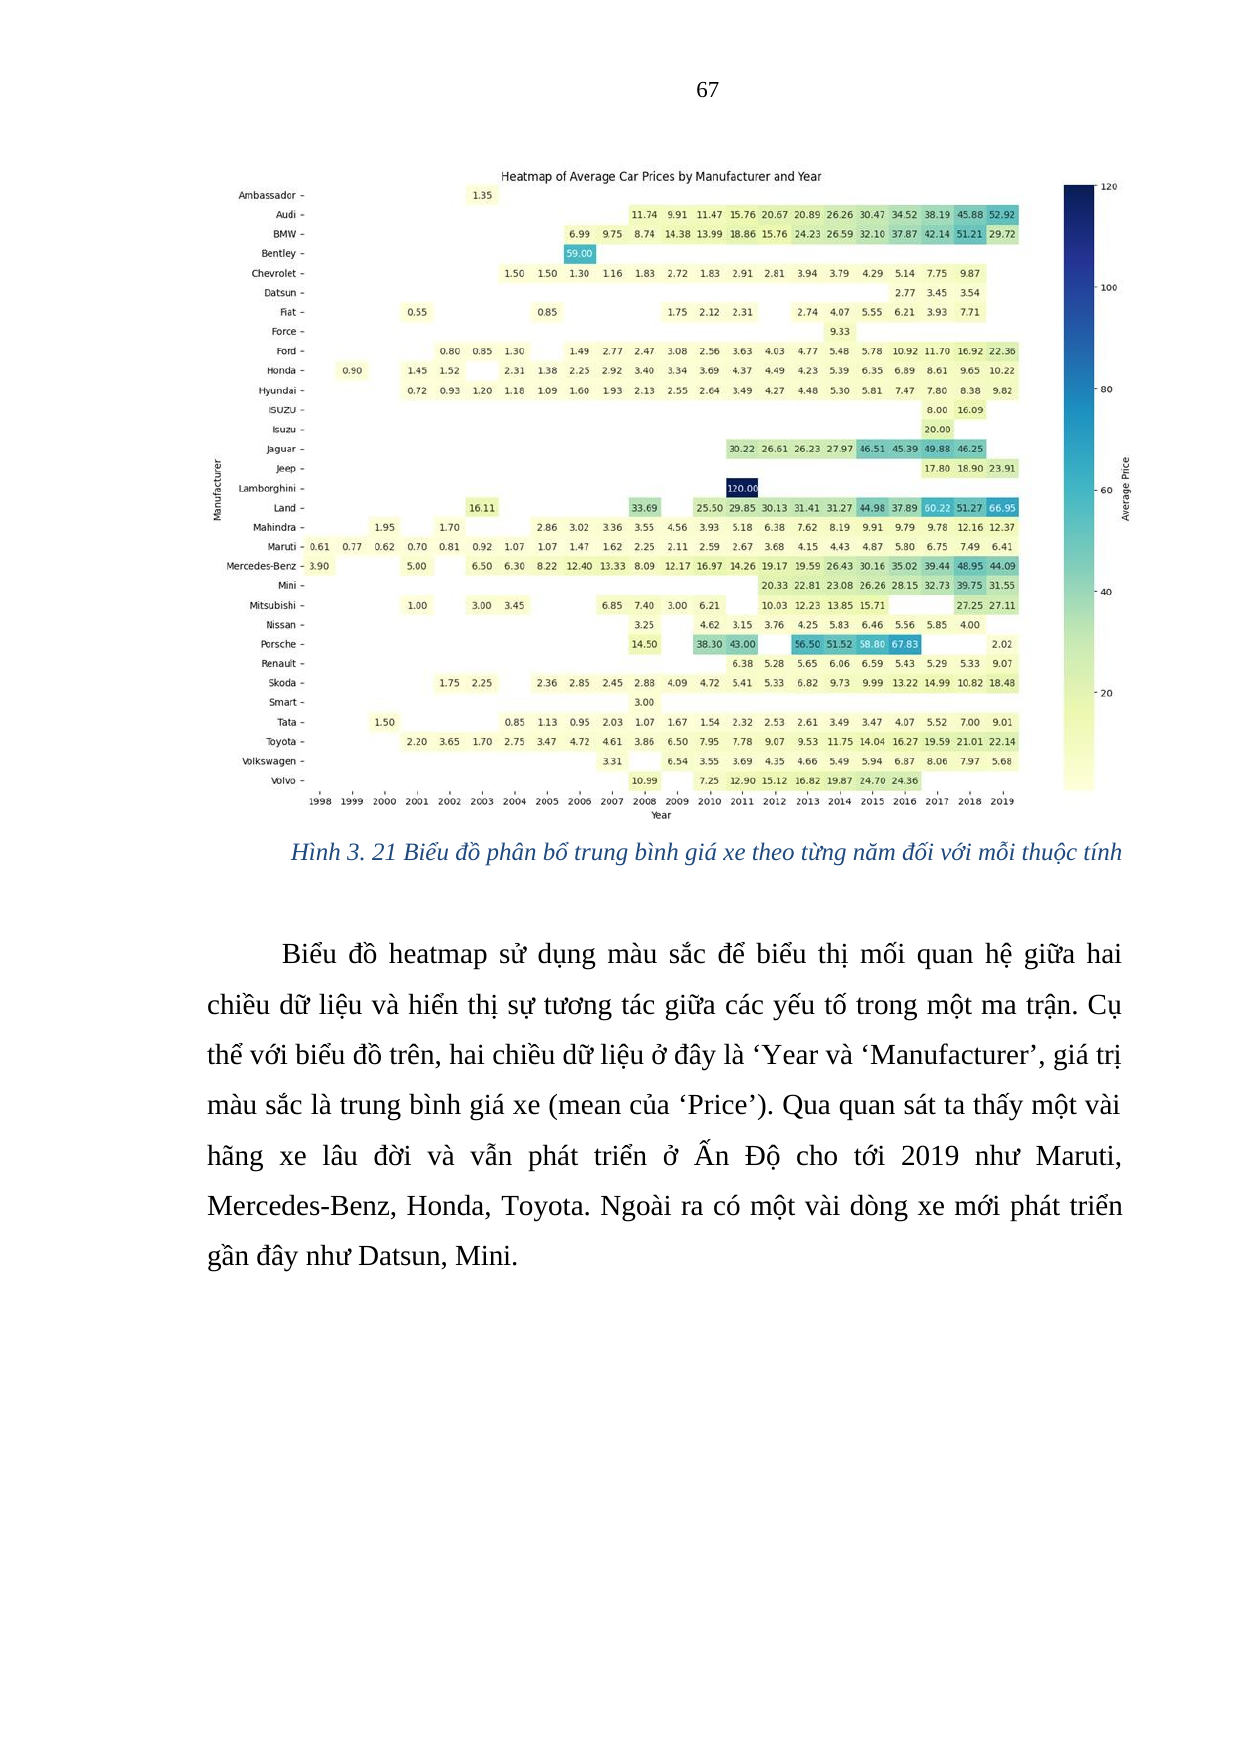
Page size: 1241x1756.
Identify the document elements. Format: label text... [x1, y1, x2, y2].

text Biểu đồ heatmap sử dụng màu sắc để biểu thị mối quan hệ giữa hai chiều dữ liệu và hiển thị sự tương tác giữa các yếu tố trong một ma trận. Cụ thể với biểu đồ trên, hai chiều dữ liệu ở đây là ‘Year và ‘Manufacturer’, giá trị màu sắc là trung bình giá xe (mean của ‘Price’). Qua quan sát ta thấy một vài hãng xe lâu đời và vẫn phát triển ở Ấn Độ cho tới 2019 như Maruti, Mercedes-Benz, Honda, Toyota. Ngoài ra có một vài dòng xe mới phát triển gần đây như Datsun, Mini. [207, 937, 1123, 1272]
text Hình 3. 21 Biểu đồ phân bổ trung bình giá xe theo từng năm đối với mỗi thuộc tính [175, 837, 1240, 865]
picture [206, 164, 1137, 820]
